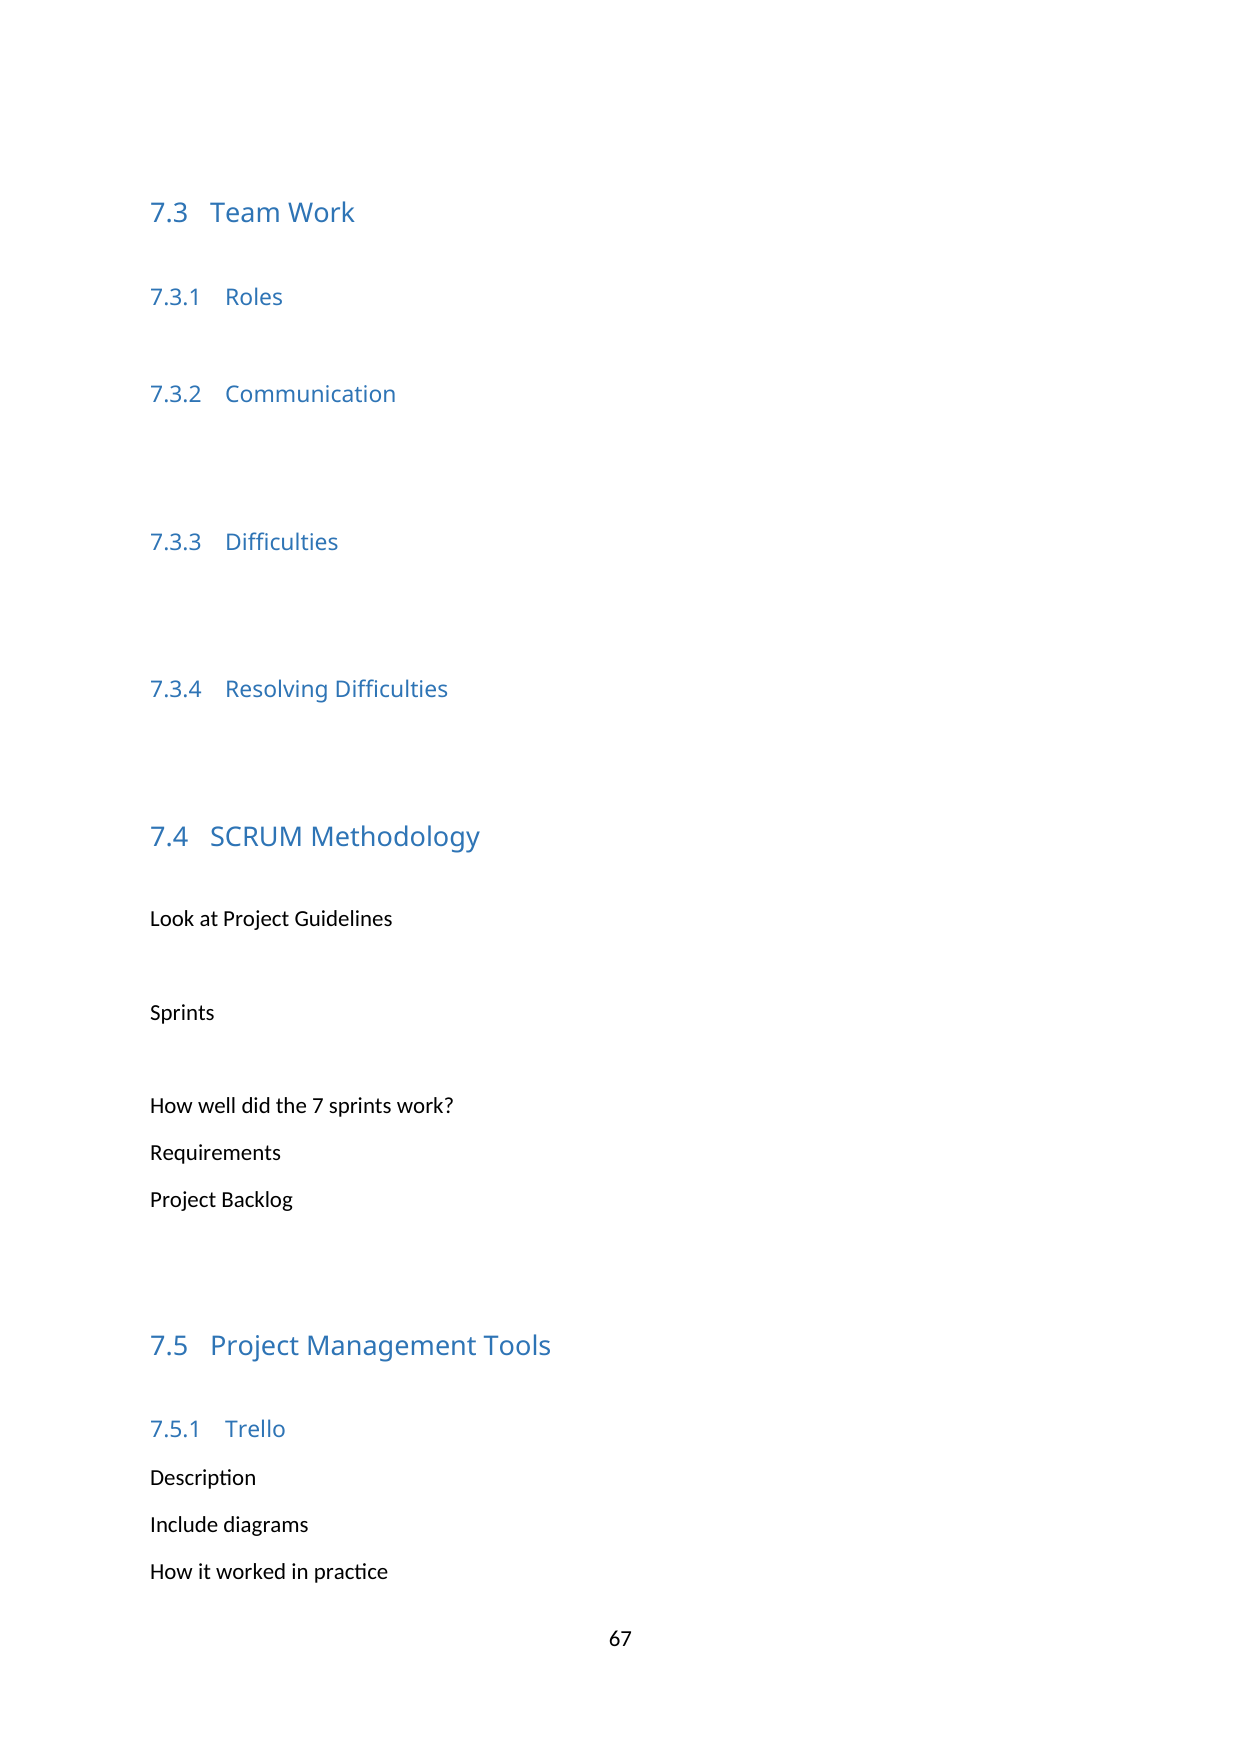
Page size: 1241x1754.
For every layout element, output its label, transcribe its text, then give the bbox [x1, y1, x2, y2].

subtitle Roles [150, 281, 1090, 312]
text Project Backlog [150, 1185, 1090, 1213]
text How it worked in practice [150, 1557, 1090, 1585]
subtitle Project Management Tools [150, 1326, 1090, 1363]
text Sprints [150, 998, 1090, 1026]
subtitle Communication [150, 378, 1090, 409]
subtitle Resolving Difficulties [150, 673, 1090, 704]
subtitle Team Work [150, 194, 1090, 231]
text How well did the 7 sprints work? [150, 1092, 1090, 1120]
text Description [150, 1463, 1090, 1491]
text Include diagrams [150, 1510, 1090, 1538]
subtitle Trello [150, 1413, 1090, 1444]
subtitle Difficulties [150, 526, 1090, 557]
text Requirements [150, 1138, 1090, 1167]
text Look at Project Guidelines [150, 904, 1090, 932]
subtitle SCRUM Methodology [150, 817, 1090, 854]
